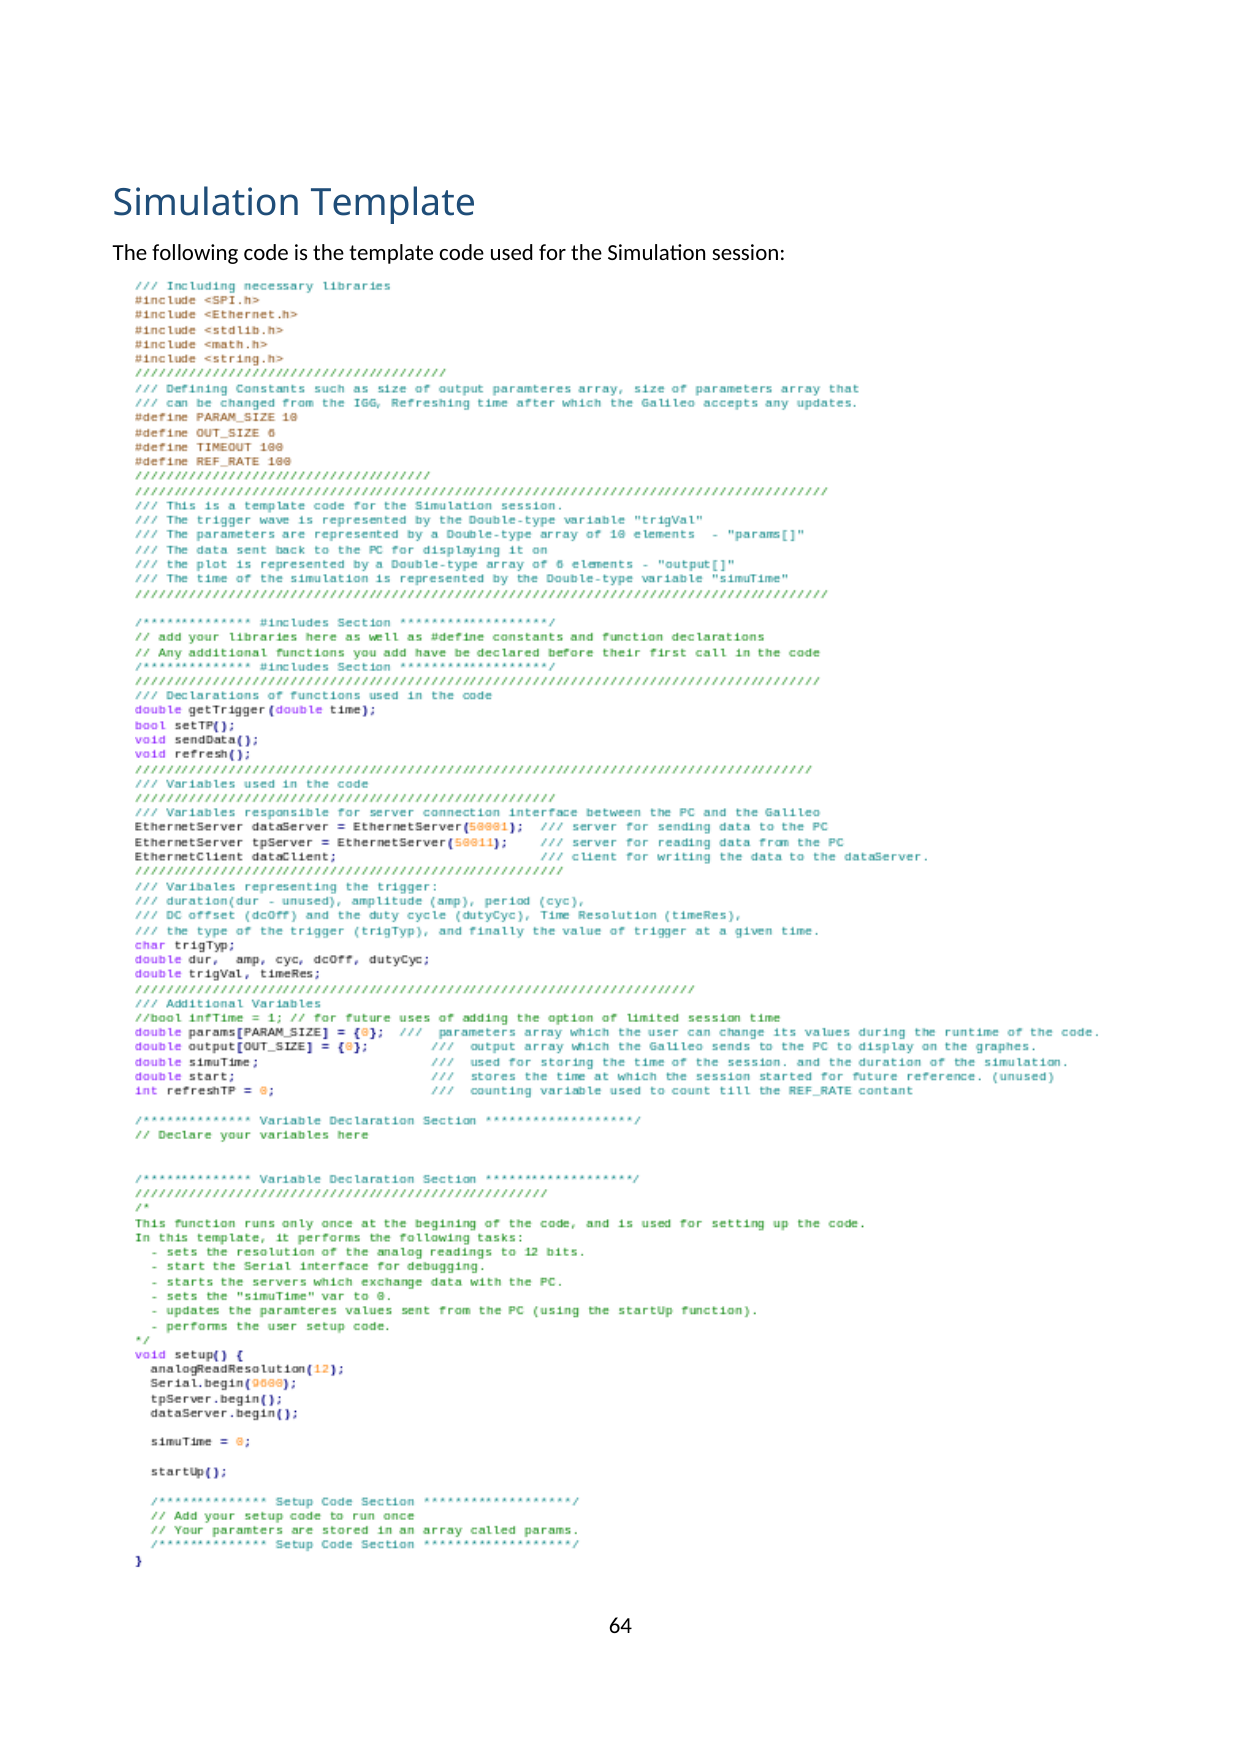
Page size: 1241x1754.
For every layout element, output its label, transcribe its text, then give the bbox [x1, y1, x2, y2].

text The following code is the template code used for the Simulation session: [112, 238, 1128, 267]
subtitle Simulation Template [112, 175, 1128, 226]
